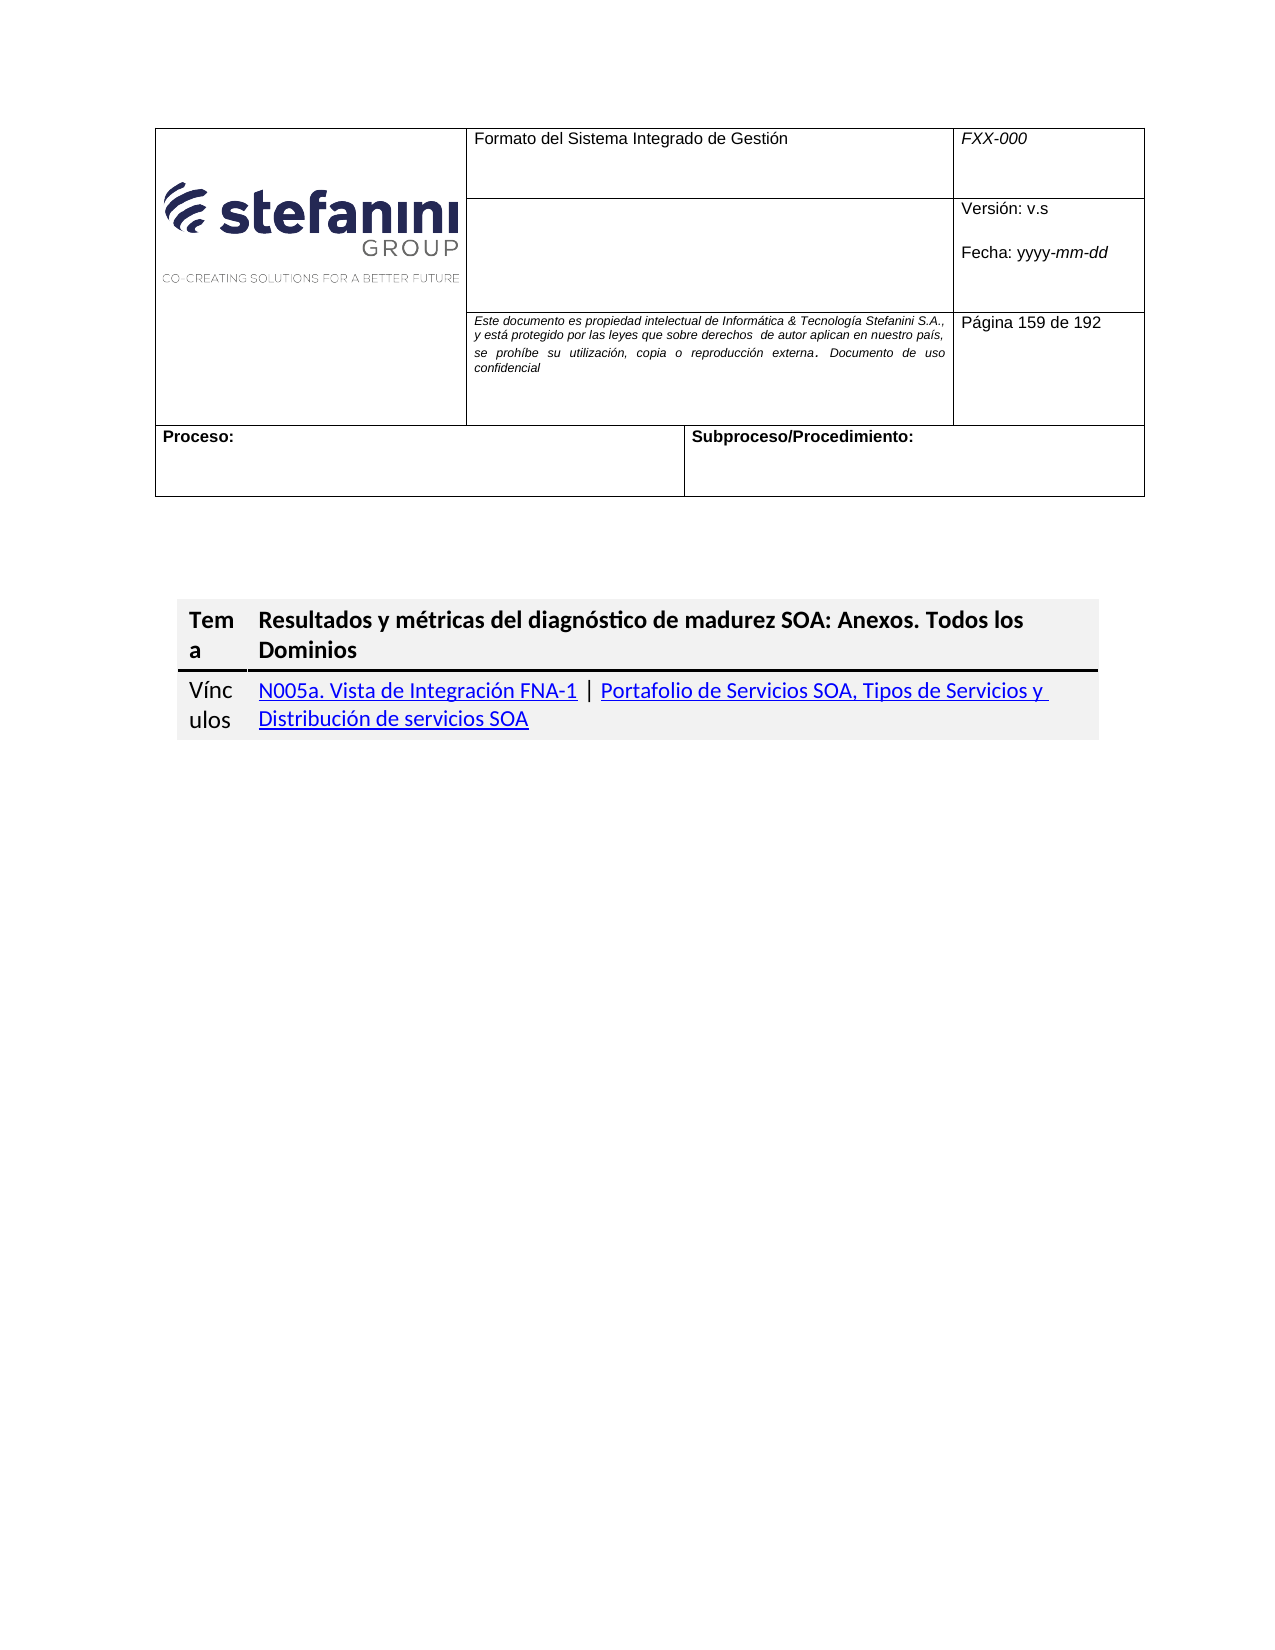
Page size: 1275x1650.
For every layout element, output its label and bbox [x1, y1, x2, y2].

picture [162, 182, 460, 286]
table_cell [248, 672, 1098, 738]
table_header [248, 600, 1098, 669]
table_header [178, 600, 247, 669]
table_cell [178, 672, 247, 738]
